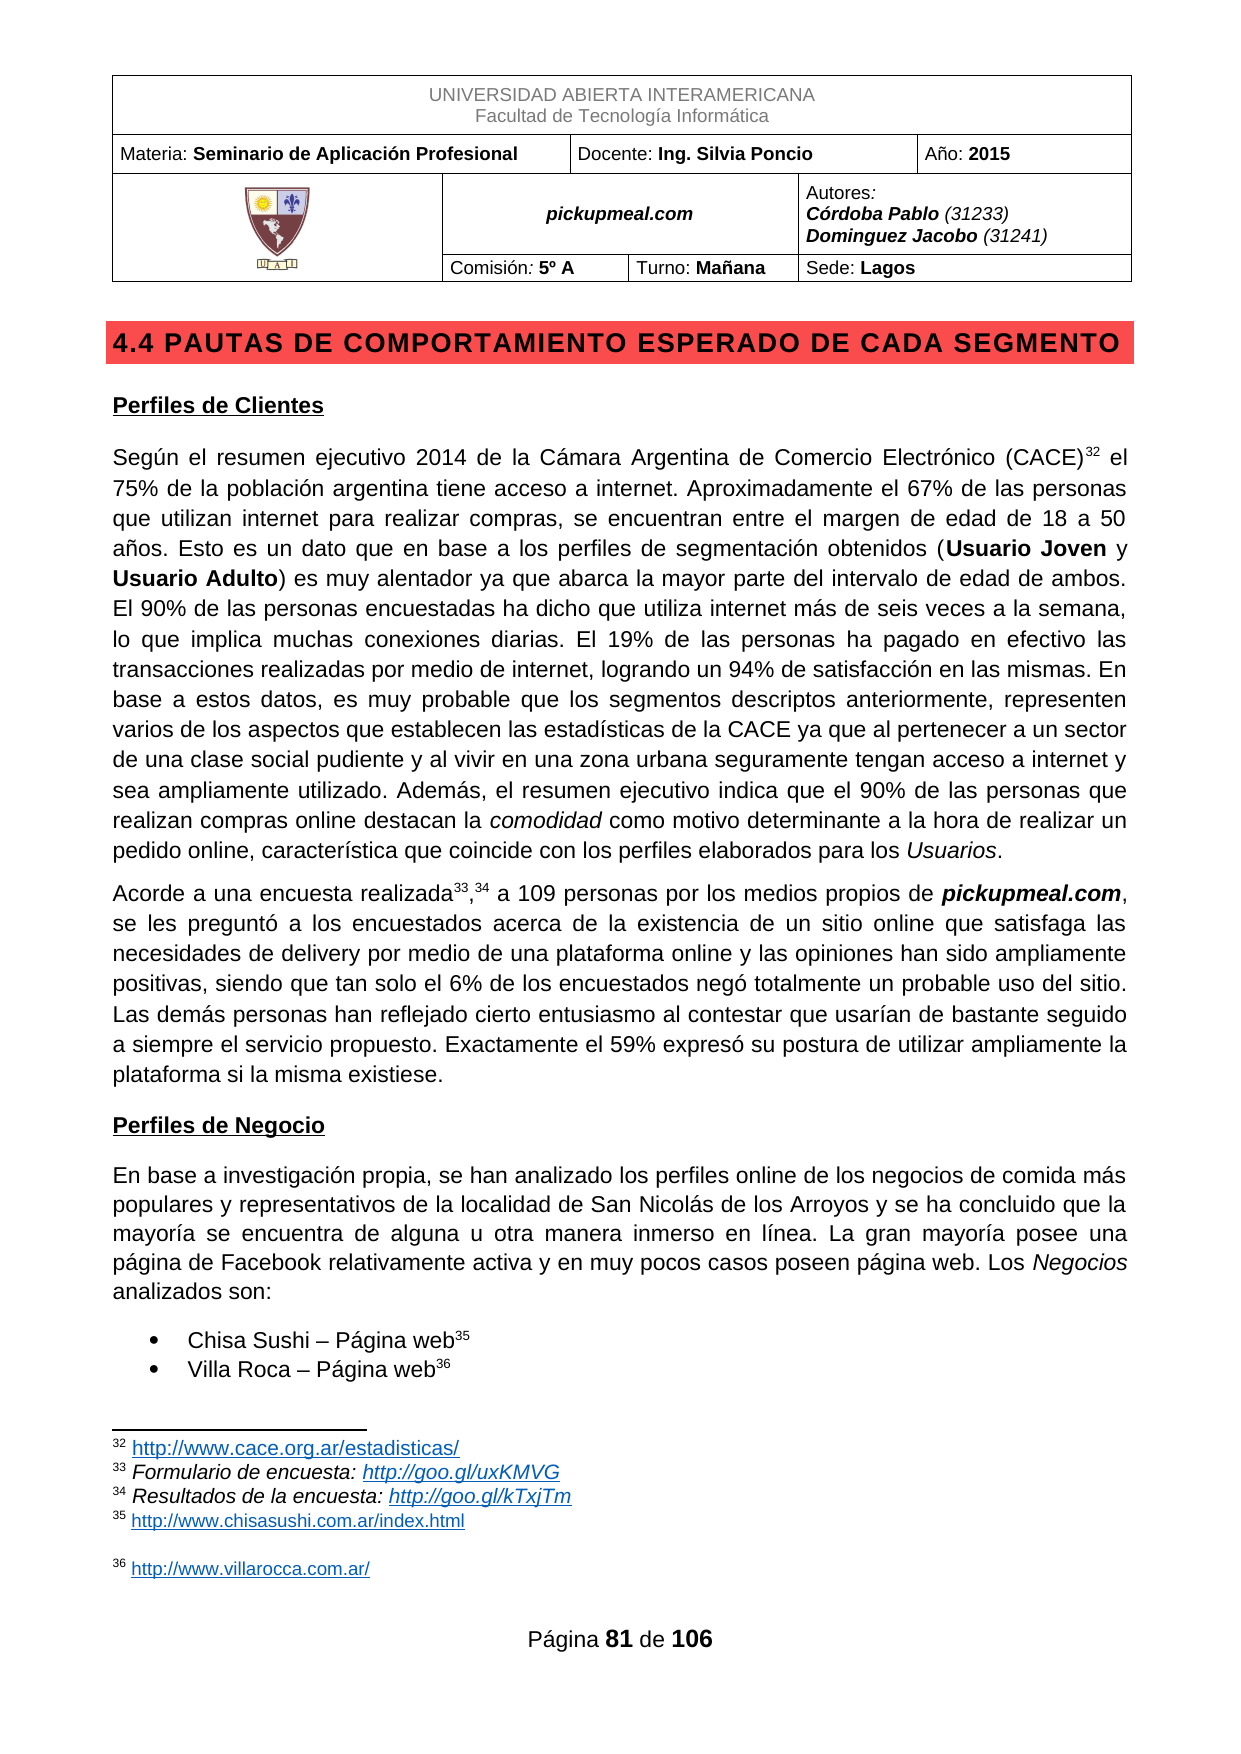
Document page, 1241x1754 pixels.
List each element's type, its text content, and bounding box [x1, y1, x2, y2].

text En base a investigación propia, se han analizado los perfiles online de los negocios de comida más populares y representativos de la localidad de San Nicolás de los Arroyos y se ha concluido que la mayoría se encuentra de alguna u otra manera inmerso en línea. La gran mayoría posee una página de Facebook relativamente activa y en muy pocos casos poseen página web. Los Negocios analizados son: [112, 1162, 1128, 1304]
subtitle 4.4 Pautas de comportamiento esperado de cada segmento [113, 327, 1128, 358]
picture [230, 182, 325, 273]
text Acorde a una encuesta realizada, a 109 personas por los medios propios de pickupmeal.com, se les preguntó a los encuestados acerca de la existencia de un sitio online que satisfaga las necesidades de delivery por medio de una plataforma online y las opiniones han sido ampliamente positivas, siendo que tan solo el 6% de los encuestados negó totalmente un probable uso del sitio. Las demás personas han reflejado cierto entusiasmo al contestar que usarían de bastante seguido a siempre el servicio propuesto. Exactamente el 59% expresó su postura de utilizar ampliamente la plataforma si la misma existiese. [112, 880, 1128, 1087]
text Perfiles de Negocio [112, 1112, 1128, 1138]
list Chisa Sushi – Página web [150, 1327, 1128, 1354]
text Según el resumen ejecutivo 2014 de la Cámara Argentina de Comercio Electrónico (CACE) el 75% de la población argentina tiene acceso a internet. Aproximadamente el 67% de las personas que utilizan internet para realizar compras, se encuentran entre el margen de edad de 18 a 50 años. Esto es un dato que en base a los perfiles de segmentación obtenidos (Usuario Joven y Usuario Adulto) es muy alentador ya que abarca la mayor parte del intervalo de edad de ambos. El 90% de las personas encuestadas ha dicho que utiliza internet más de seis veces a la semana, lo que implica muchas conexiones diarias. El 19% de las personas ha pagado en efectivo las transacciones realizadas por medio de internet, logrando un 94% de satisfacción en las mismas. En base a estos datos, es muy probable que los segmentos descriptos anteriormente, representen varios de los aspectos que establecen las estadísticas de la CACE ya que al pertenecer a un sector de una clase social pudiente y al vivir en una zona urbana seguramente tengan acceso a internet y sea ampliamente utilizado. Además, el resumen ejecutivo indica que el 90% de las personas que realizan compras online destacan la comodidad como motivo determinante a la hora de realizar un pedido online, característica que coincide con los perfiles elaborados para los Usuarios. [112, 444, 1128, 863]
list Villa Roca – Página web [150, 1356, 1128, 1383]
text Perfiles de Clientes [112, 392, 1128, 419]
